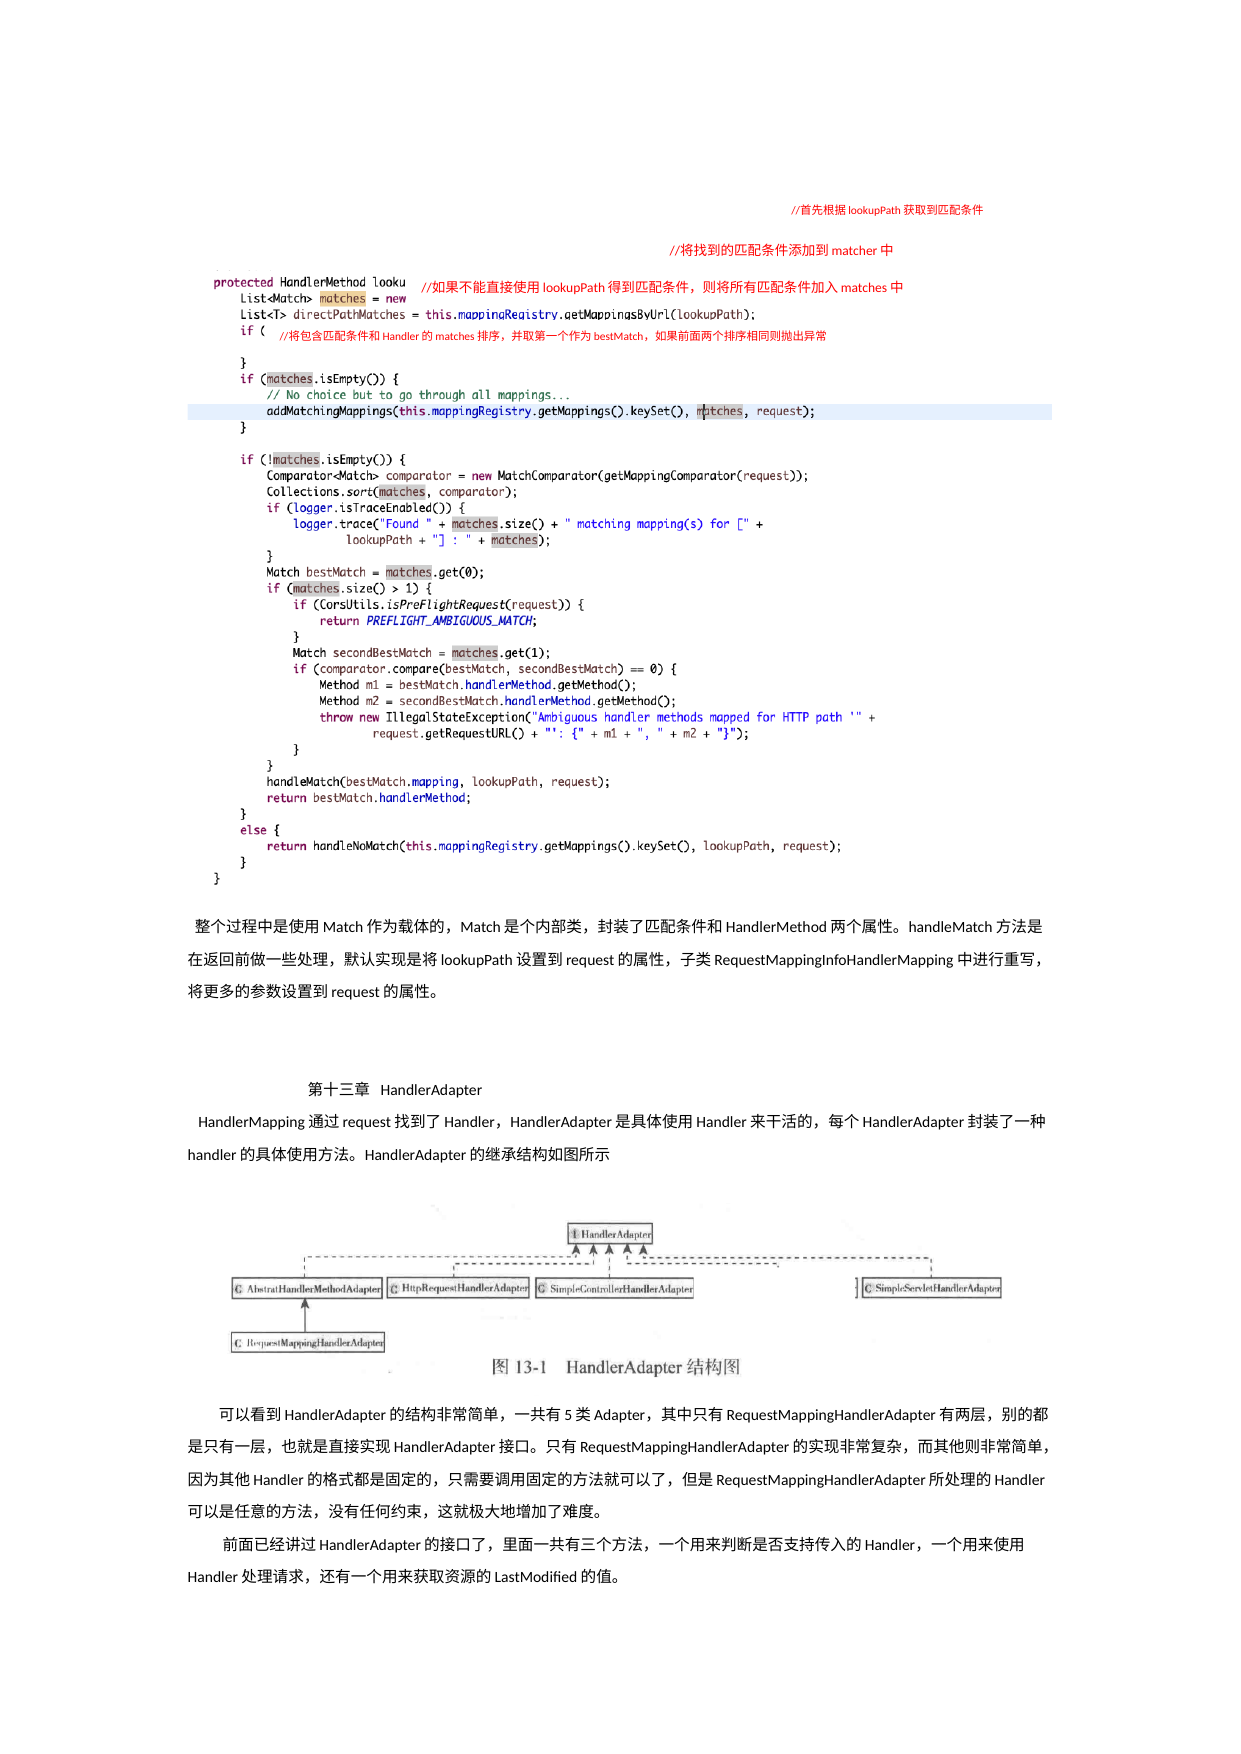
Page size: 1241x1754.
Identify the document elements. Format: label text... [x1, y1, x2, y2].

picture [187, 270, 1052, 899]
text 前面已经讲过HandlerAdapter的接口了，里面一共有三个方法，一个用来判断是否支持传入的Handler，一个用来使用Handler处理请求，还有一个用来获取资源的LastModified的值。 [187, 1527, 1053, 1592]
text 第十三章 HandlerAdapter [187, 1072, 1053, 1104]
text 整个过程中是使用Match作为载体的，Match是个内部类，封装了匹配条件和HandlerMethod两个属性。handleMatch方法是在返回前做一些处理，默认实现是将lookupPath设置到request的属性，子类RequestMappingInfoHandlerMapping中进行重写，将更多的参数设置到request的属性。 [187, 909, 1053, 1007]
text HandlerMapping通过request找到了Handler，HandlerAdapter是具体使用Handler来干活的，每个HandlerAdapter封装了一种handler的具体使用方法。HandlerAdapter的继承结构如图所示 [187, 1104, 1053, 1169]
text 可以看到HandlerAdapter的结构非常简单，一共有5类Adapter，其中只有RequestMappingHandlerAdapter有两层，别的都是只有一层，也就是直接实现HandlerAdapter接口。只有RequestMappingHandlerAdapter的实现非常复杂，而其他则非常简单，因为其他Handler的格式都是固定的，只需要调用固定的方法就可以了，但是RequestMappingHandlerAdapter所处理的Handler可以是任意的方法，没有任何约束，这就极大地增加了难度。 [187, 1397, 1053, 1527]
picture [187, 1203, 1058, 1396]
